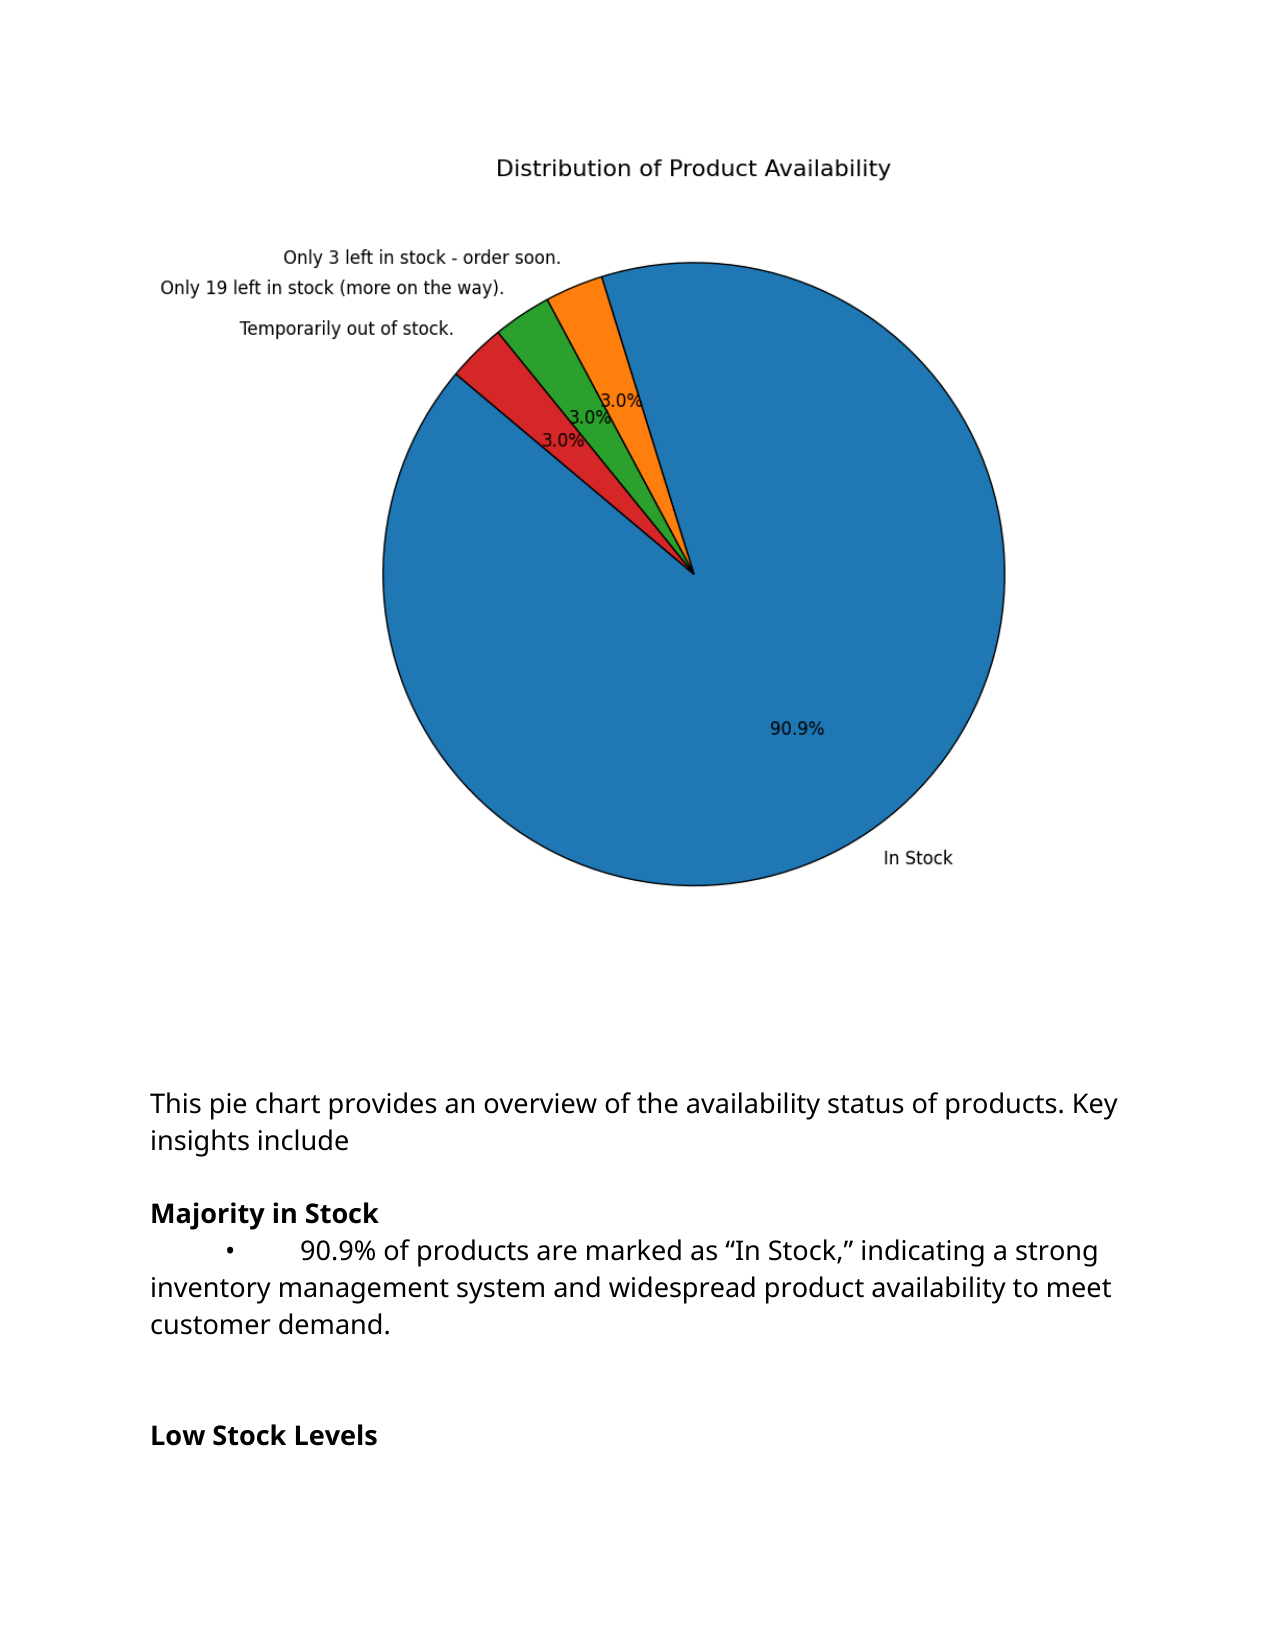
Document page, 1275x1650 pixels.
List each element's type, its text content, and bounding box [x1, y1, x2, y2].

text Majority in Stock [150, 1195, 1125, 1232]
picture [150, 150, 1092, 974]
text Low Stock Levels [150, 1416, 1125, 1453]
text This pie chart provides an overview of the availability status of products. Key insights include [150, 1084, 1125, 1158]
text • 90.9% of products are marked as “In Stock,” indicating a strong inventory management system and widespread product availability to meet customer demand. [150, 1232, 1125, 1342]
